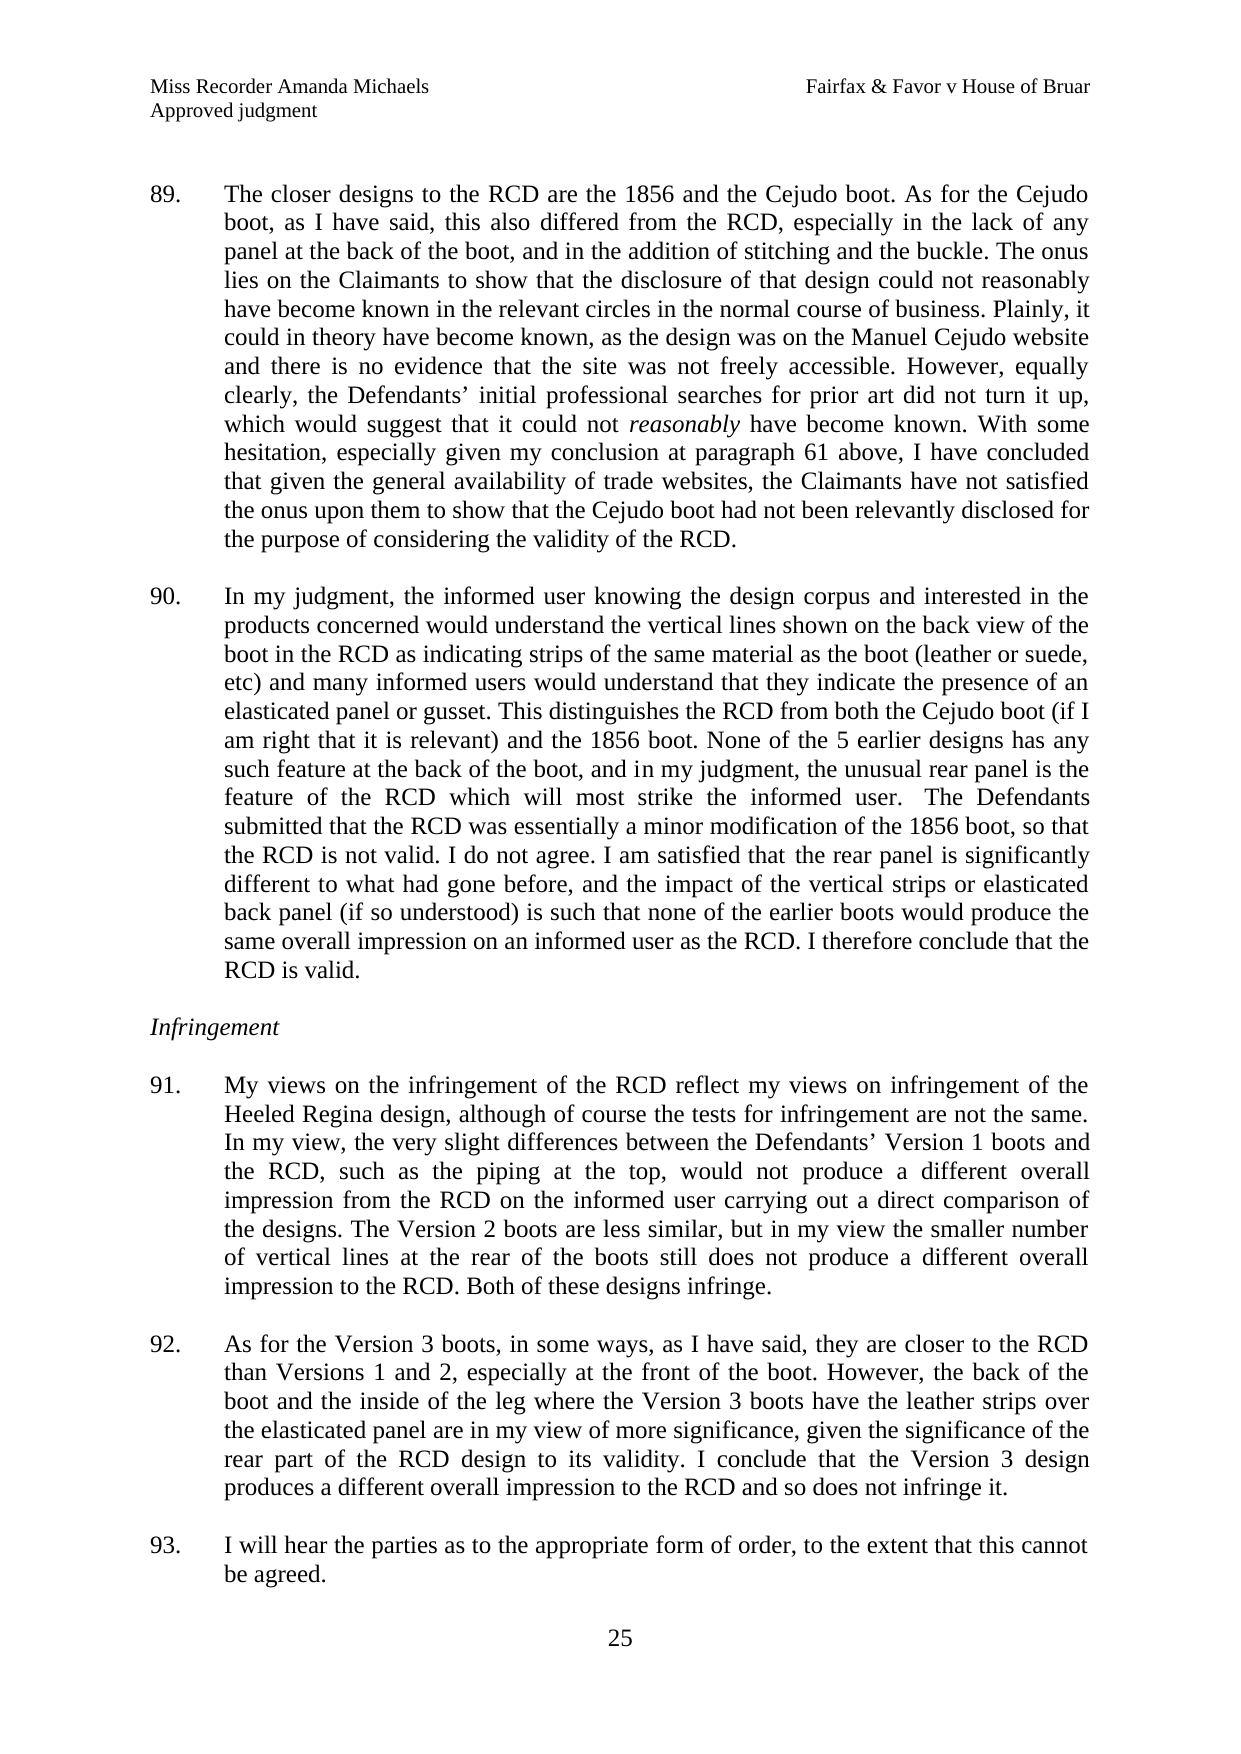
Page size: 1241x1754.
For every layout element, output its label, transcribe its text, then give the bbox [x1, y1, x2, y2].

list I will hear the parties as to the appropriate form of order, to the extent that this cannot be agreed. [150, 1530, 1090, 1587]
list In my judgment, the informed user knowing the design corpus and interested in the products concerned would understand the vertical lines shown on the back view of the boot in the RCD as indicating strips of the same material as the boot (leather or suede, etc) and many informed users would understand that they indicate the presence of an elasticated panel or gusset. This distinguishes the RCD from both the Cejudo boot (if I am right that it is relevant) and the 1856 boot. None of the 5 earlier designs has any such feature at the back of the boot, and in my judgment, the unusual rear panel is the feature of the RCD which will most strike the informed user. The Defendants submitted that the RCD was essentially a minor modification of the 1856 boot, so that the RCD is not valid. I do not agree. I am satisfied that the rear panel is significantly different to what had gone before, and the impact of the vertical strips or elasticated back panel (if so understood) is such that none of the earlier boots would produce the same overall impression on an informed user as the RCD. I therefore conclude that the RCD is valid. [150, 581, 1090, 984]
list The closer designs to the RCD are the 1856 and the Cejudo boot. As for the Cejudo boot, as I have said, this also differed from the RCD, especially in the lack of any panel at the back of the boot, and in the addition of stitching and the buckle. The onus lies on the Claimants to show that the disclosure of that design could not reasonably have become known in the relevant circles in the normal course of business. Plainly, it could in theory have become known, as the design was on the Manuel Cejudo website and there is no evidence that the site was not freely accessible. However, equally clearly, the Defendants’ initial professional searches for prior art did not turn it up, which would suggest that it could not reasonably have become known. With some hesitation, especially given my conclusion at paragraph 61 above, I have concluded that given the general availability of trade websites, the Claimants have not satisfied the onus upon them to show that the Cejudo boot had not been relevantly disclosed for the purpose of considering the validity of the RCD. [150, 179, 1090, 552]
text Infringement [150, 1012, 1090, 1041]
list My views on the infringement of the RCD reflect my views on infringement of the Heeled Regina design, although of course the tests for infringement are not the same. In my view, the very slight differences between the Defendants’ Version 1 boots and the RCD, such as the piping at the top, would not produce a different overall impression from the RCD on the informed user carrying out a direct comparison of the designs. The Version 2 boots are less similar, but in my view the smaller number of vertical lines at the rear of the boots still does not produce a different overall impression to the RCD. Both of these designs infringe. [150, 1070, 1090, 1300]
list As for the Version 3 boots, in some ways, as I have said, they are closer to the RCD than Versions 1 and 2, especially at the front of the boot. However, the back of the boot and the inside of the leg where the Version 3 boots have the leather strips over the elasticated panel are in my view of more significance, given the significance of the rear part of the RCD design to its validity. I conclude that the Version 3 design produces a different overall impression to the RCD and so does not infringe it. [150, 1329, 1090, 1501]
